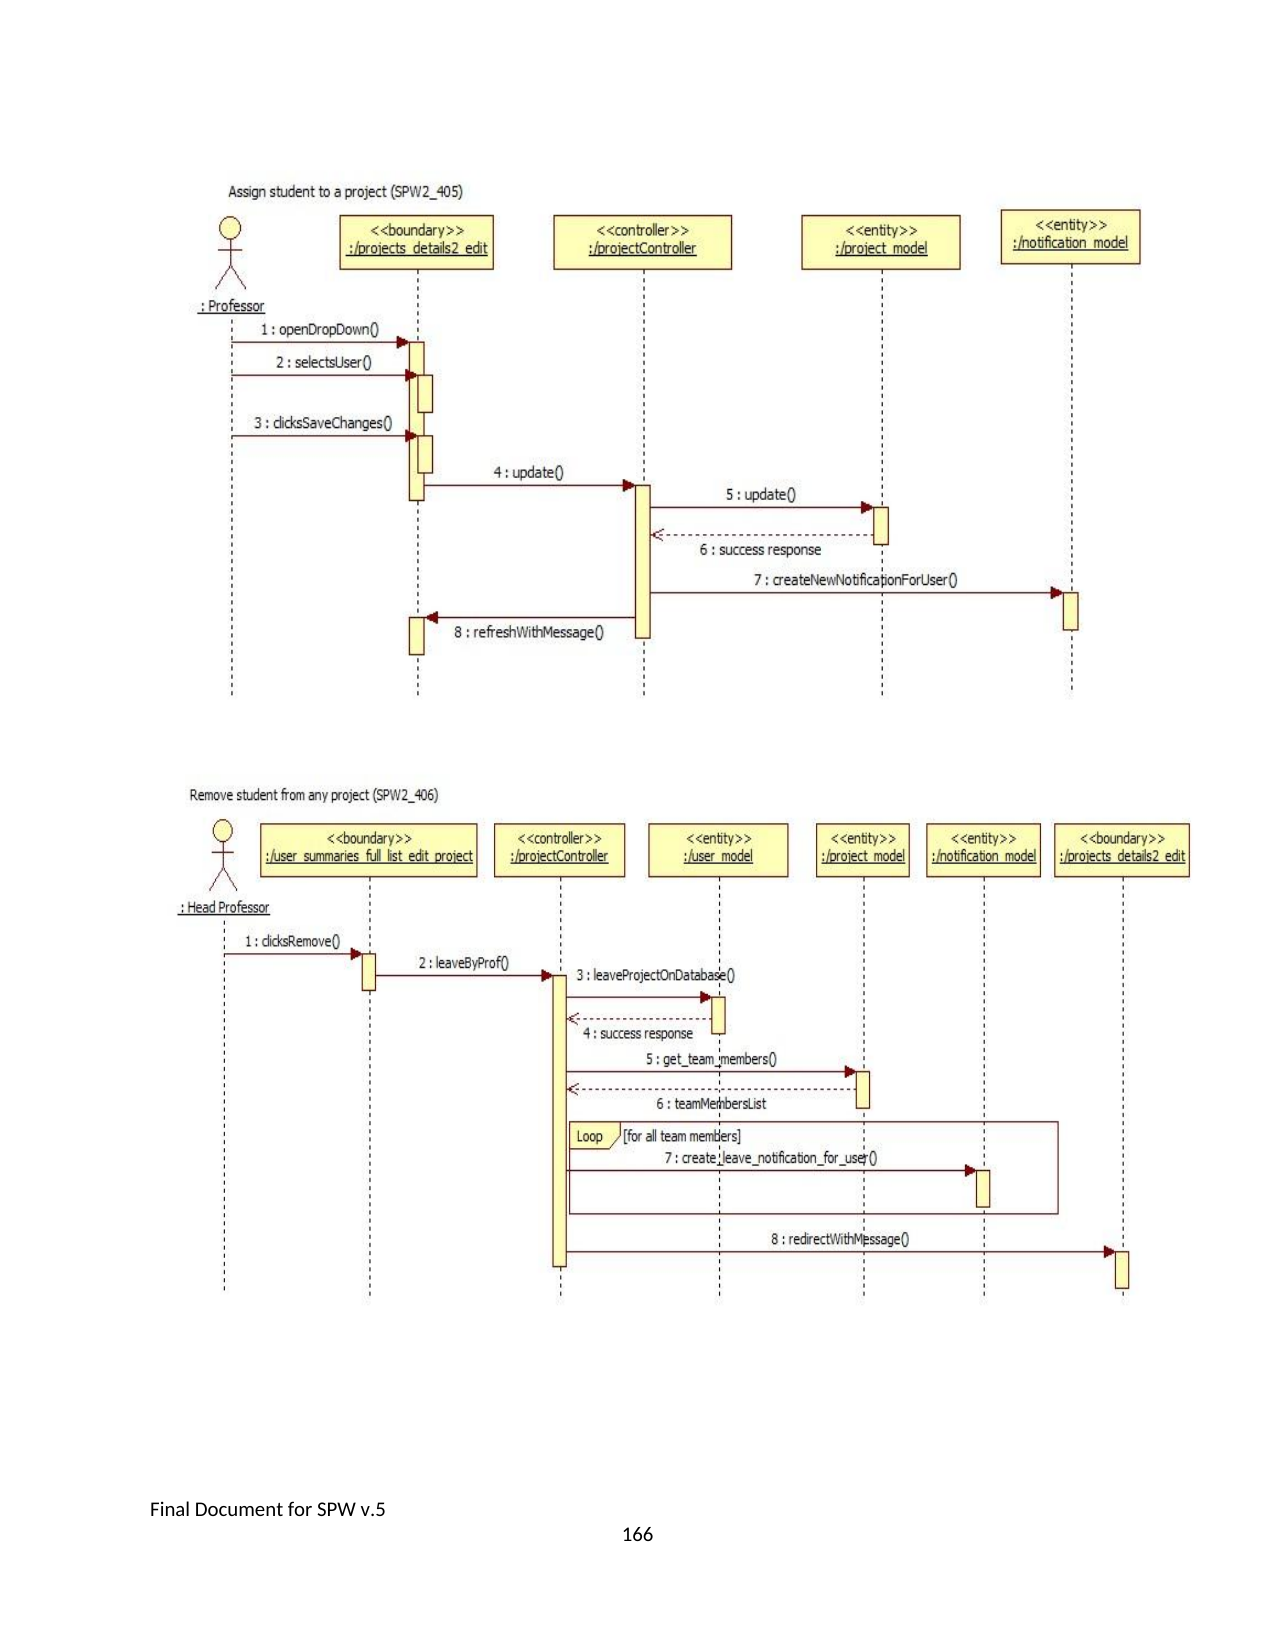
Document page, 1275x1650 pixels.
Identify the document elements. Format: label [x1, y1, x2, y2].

picture [150, 753, 1212, 1323]
picture [150, 150, 1165, 723]
